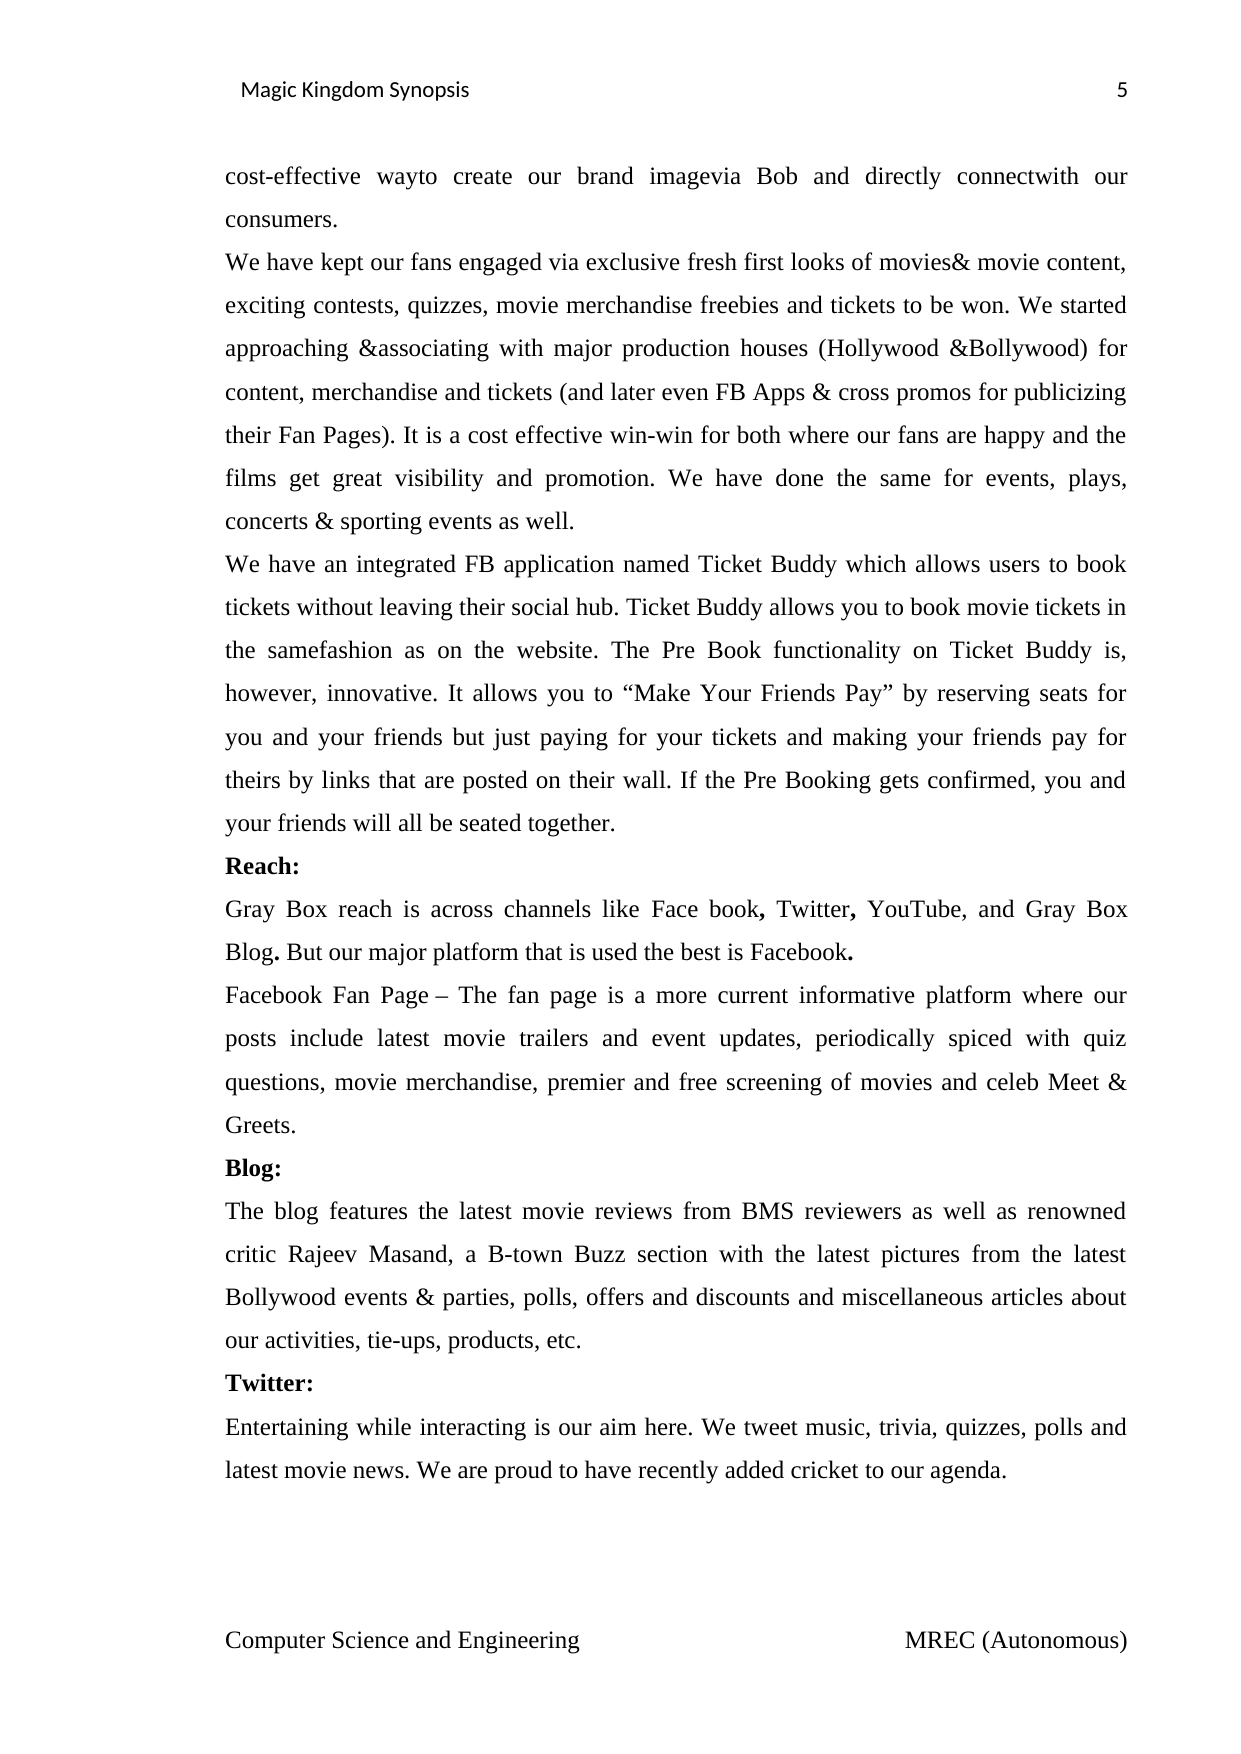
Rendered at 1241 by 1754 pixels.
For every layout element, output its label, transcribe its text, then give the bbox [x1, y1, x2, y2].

text Facebook Fan Page – The fan page is a more current informative platform where our posts include latest movie trailers and event updates, periodically spiced with quiz questions, movie merchandise, premier and free screening of movies and celeb Meet & Greets. [225, 980, 1128, 1138]
text Reach: [225, 851, 1128, 880]
text Entertaining while interacting is our aim here. We tweet music, trivia, quizzes, polls and latest movie news. We are proud to have recently added cricket to our agenda. [225, 1412, 1128, 1483]
text The blog features the latest movie reviews from BMS reviewers as well as renowned critic Rajeev Masand, a B-town Buzz section with the latest pictures from the latest Bollywood events & parties, polls, offers and discounts and miscellaneous articles about our activities, tie-ups, products, etc. [225, 1196, 1128, 1354]
text We have kept our fans engaged via exclusive fresh first looks of movies& movie content, exciting contests, quizzes, movie merchandise freebies and tickets to be won. We started approaching &associating with major production houses (Hollywood &Bollywood) for content, merchandise and tickets (and later even FB Apps & cross promos for publicizing their Fan Pages). It is a cost effective win-win for both where our fans are happy and the films get great visibility and promotion. We have done the same for events, plays, concerts & sporting events as well. [225, 247, 1128, 535]
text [225, 161, 1128, 233]
text Gray Box reach is across channels like Face book, Twitter, YouTube, and Gray Box Blog. But our major platform that is used the best is Facebook. [225, 894, 1128, 966]
text Blog: [225, 1153, 1128, 1182]
text We have an integrated FB application named Ticket Buddy which allows users to book tickets without leaving their social hub. Ticket Buddy allows you to book movie tickets in the samefashion as on the website. The Pre Book functionality on Ticket Buddy is, however, innovative. It allows you to “Make Your Friends Pay” by reserving seats for you and your friends but just paying for your tickets and making your friends pay for theirs by links that are posted on their wall. If the Pre Booking gets confirmed, you and your friends will all be seated together. [225, 549, 1128, 837]
text Twitter: [225, 1368, 1128, 1397]
